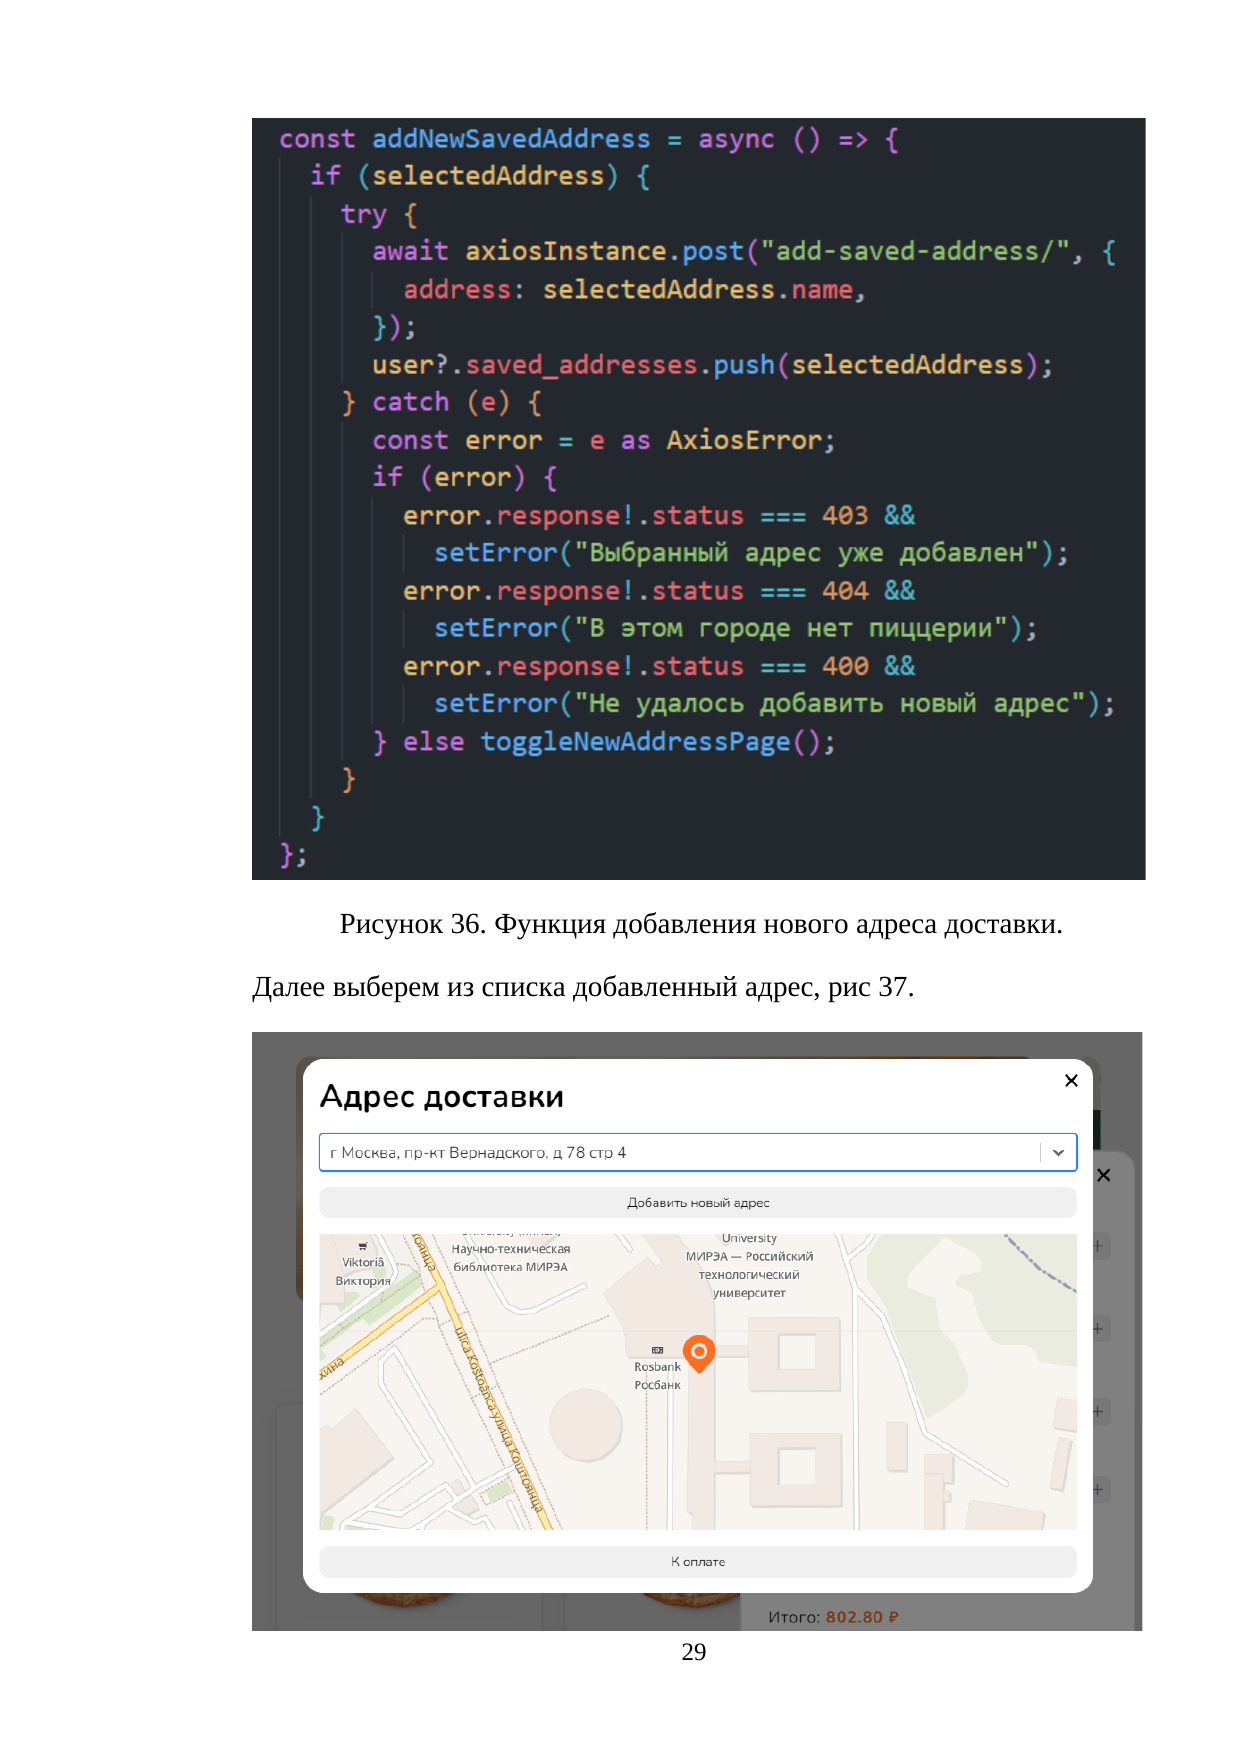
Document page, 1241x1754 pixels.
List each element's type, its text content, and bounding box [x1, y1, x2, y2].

picture [252, 1032, 1143, 1631]
picture [252, 118, 1146, 880]
text Рисунок 36. Функция добавления нового адреса доставки. [178, 906, 1151, 940]
text Далее выберем из списка добавленный адрес, рис 37. [178, 969, 1151, 1003]
